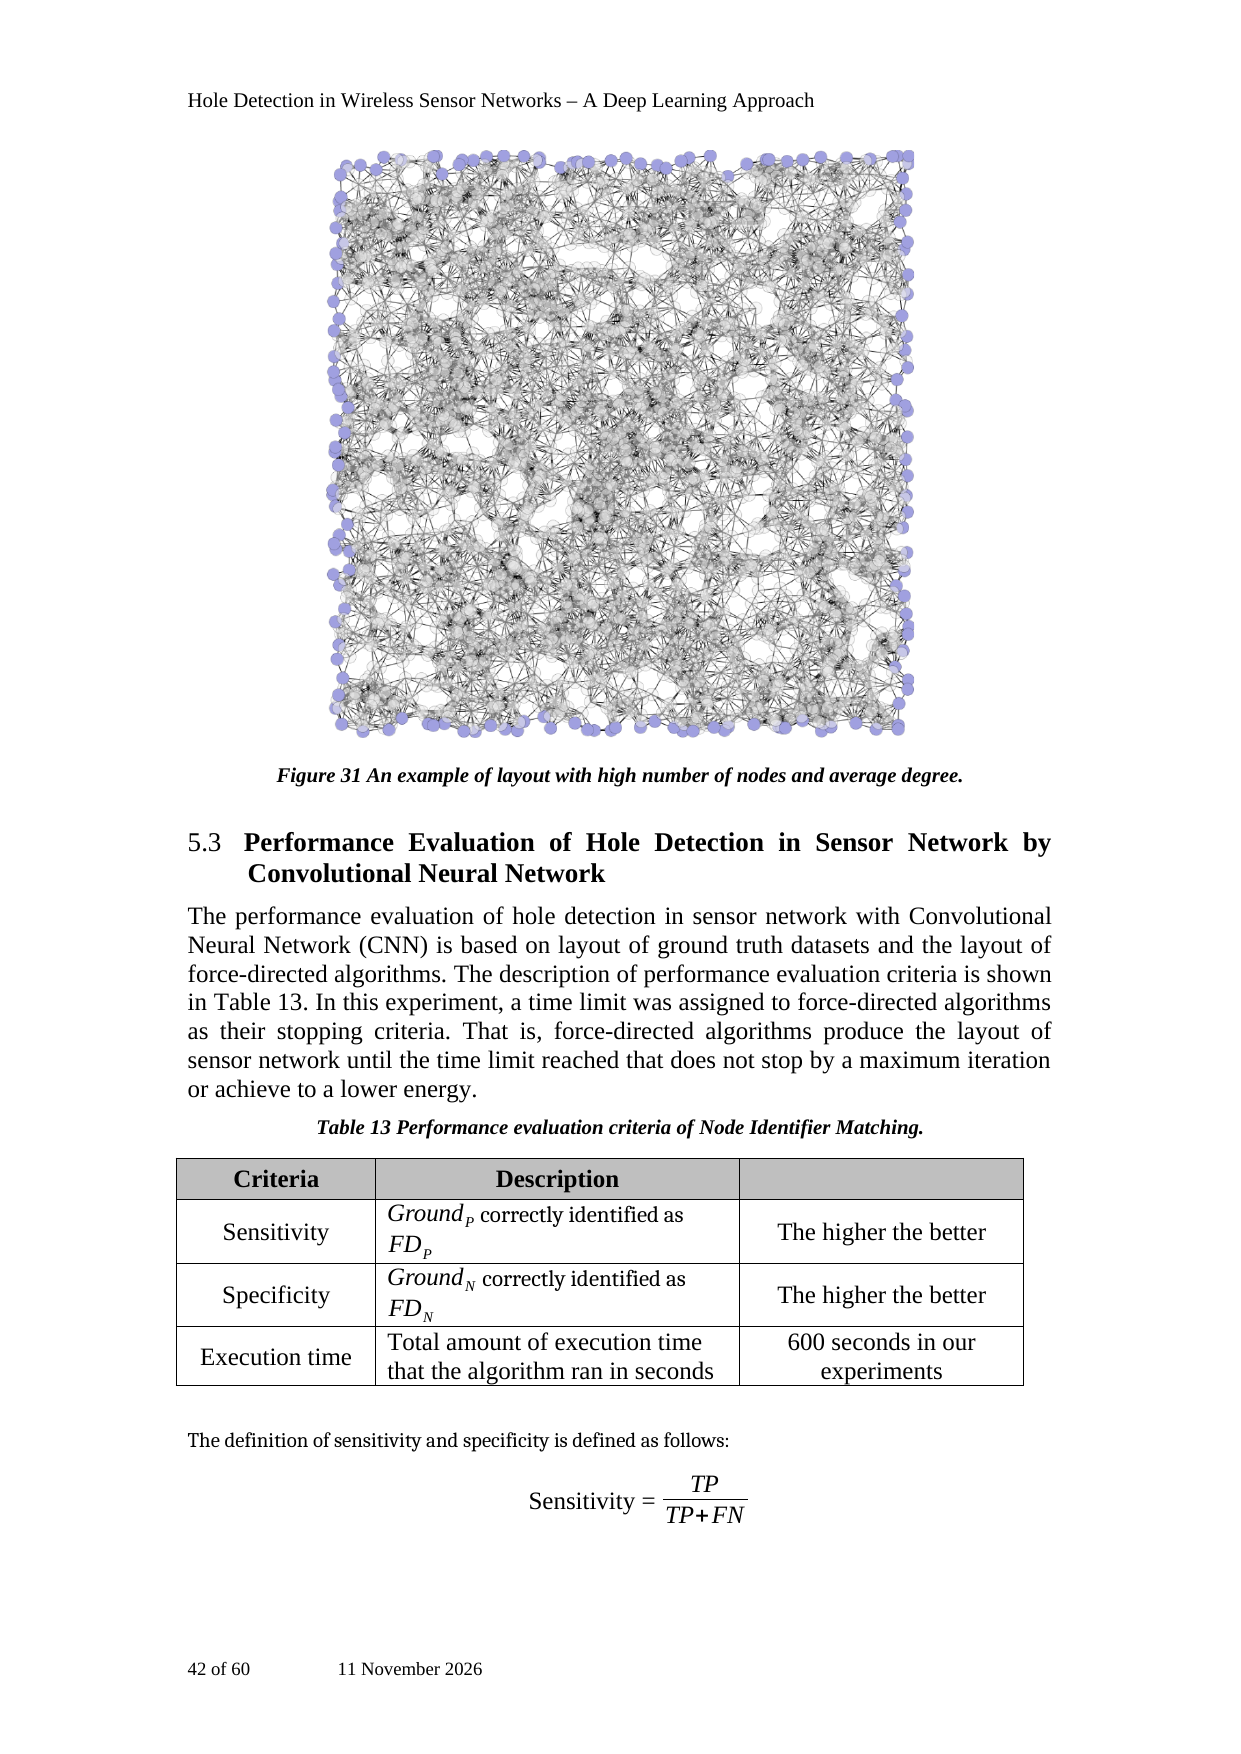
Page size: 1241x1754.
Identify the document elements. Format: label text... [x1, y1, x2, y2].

text The performance evaluation of hole detection in sensor network with Convolutional Neural Network (CNN) is based on layout of ground truth datasets and the layout of force-directed algorithms. The description of performance evaluation criteria is shown in Table 13. In this experiment, a time limit was assigned to force-directed algorithms as their stopping criteria. That is, force-directed algorithms produce the layout of sensor network until the time limit reached that does not stop by a maximum iteration or achieve to a lower energy. [187, 901, 1053, 1102]
table_header Criteria [177, 1159, 375, 1199]
text Table 13 Performance evaluation criteria of Node Identifier Matching. [187, 1115, 1053, 1139]
table_cell correctly identified as [376, 1200, 739, 1262]
table_cell Sensitivity [177, 1200, 375, 1262]
table_cell Specificity [177, 1264, 375, 1326]
table_cell The higher the better [740, 1264, 1023, 1326]
text The definition of sensitivity and specificity is defined as follows: [187, 1428, 1053, 1452]
table_cell The higher the better [740, 1200, 1023, 1262]
table_cell Total amount of execution time that the algorithm ran in seconds [376, 1327, 739, 1385]
subtitle Performance Evaluation of Hole Detection in Sensor Network by Convolutional Neural Network [187, 826, 1053, 889]
table_cell Execution time [177, 1327, 375, 1385]
table_header [740, 1159, 1023, 1199]
picture [326, 150, 915, 738]
text Figure 31 An example of layout with high number of nodes and average degree. [187, 763, 1053, 787]
table_cell correctly identified as [376, 1264, 739, 1326]
table_header Description [376, 1159, 739, 1199]
table_cell 600 seconds in our experiments [740, 1327, 1023, 1385]
list Sensitivity = [225, 1471, 1053, 1530]
